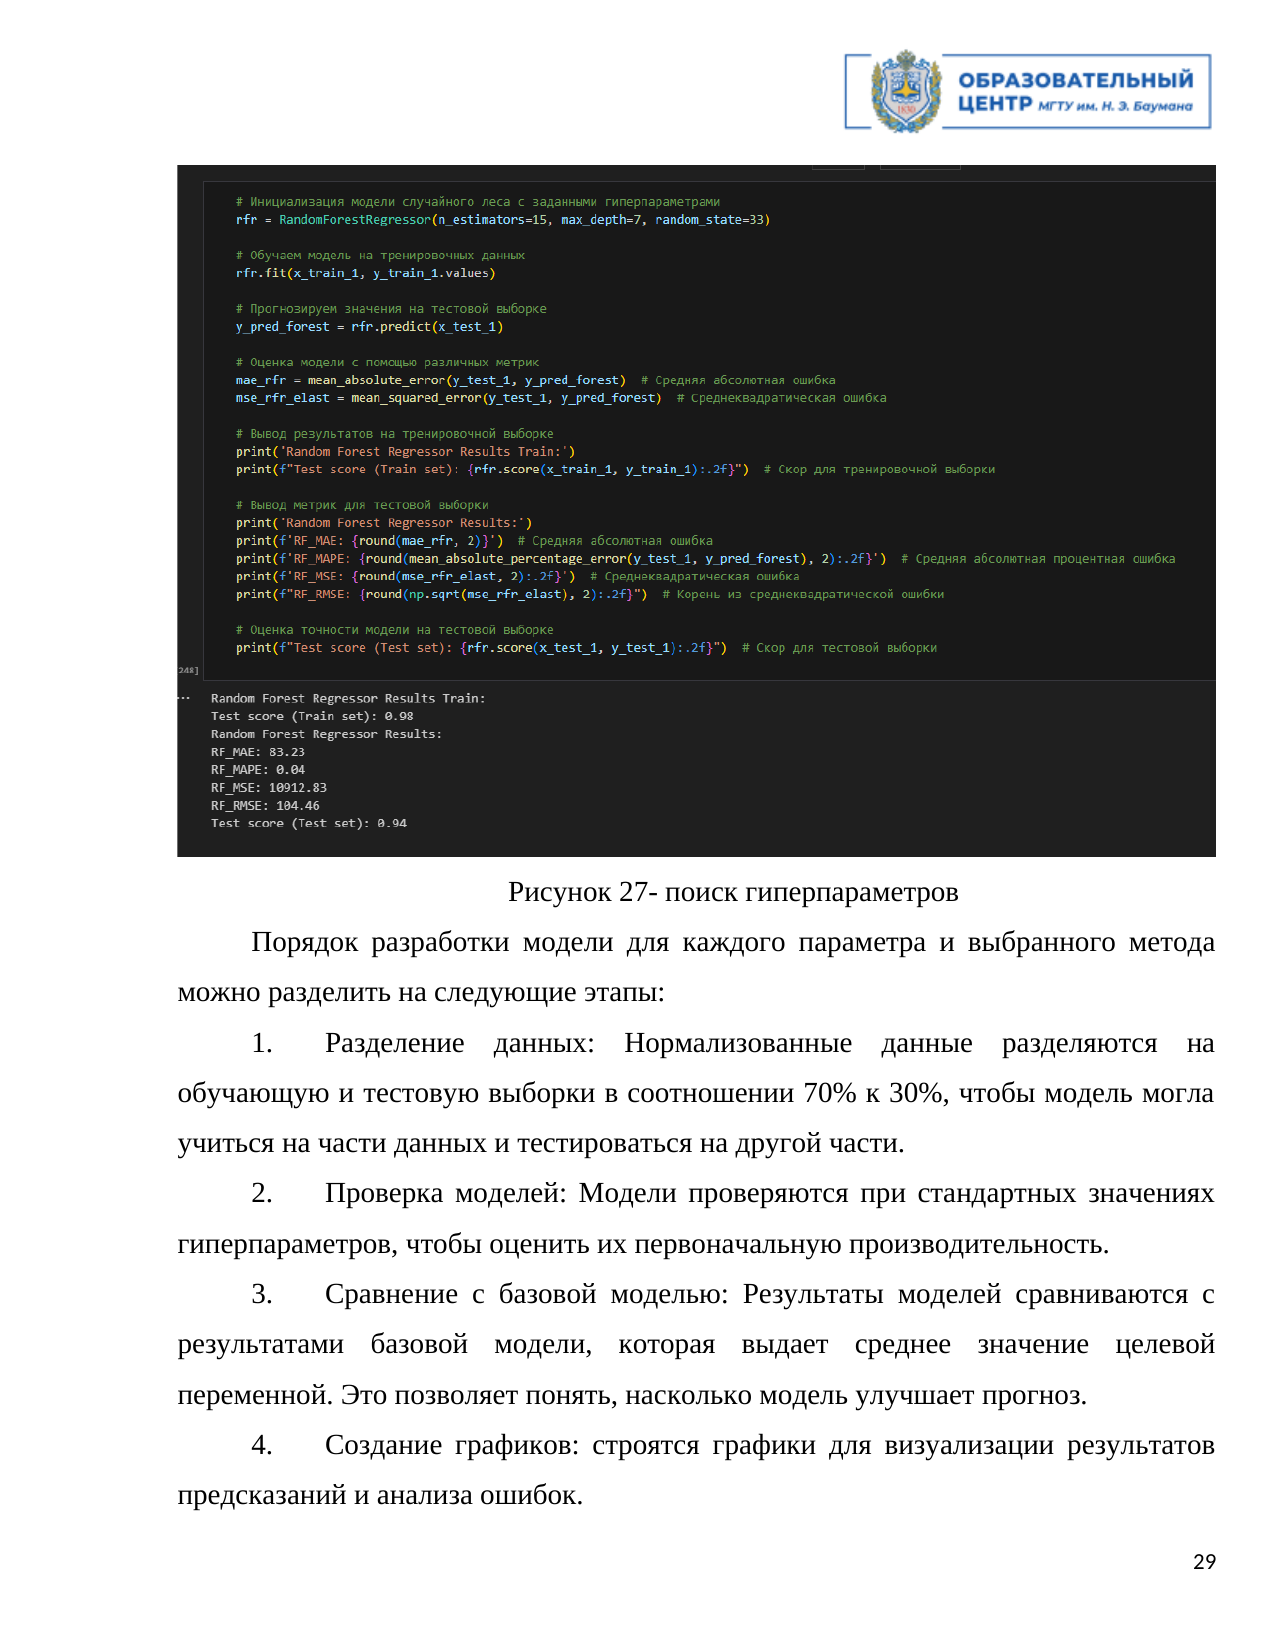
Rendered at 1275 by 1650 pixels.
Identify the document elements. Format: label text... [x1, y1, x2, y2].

text Порядок разработки модели для каждого параметра и выбранного метода можно разделить на следующие этапы: [177, 924, 1216, 1008]
picture [814, 26, 1262, 149]
list Сравнение с базовой моделью: Результаты моделей сравниваются с результатами базовой модели, которая выдает среднее значение целевой переменной. Это позволяет понять, насколько модель улучшает прогноз. [177, 1276, 1216, 1410]
list Проверка моделей: Модели проверяются при стандартных значениях гиперпараметров, чтобы оценить их первоначальную производительность. [177, 1176, 1216, 1259]
text Рисунок 27- поиск гиперпараметров [177, 874, 1216, 907]
list Создание графиков: строятся графики для визуализации результатов предсказаний и анализа ошибок. [177, 1427, 1216, 1511]
picture [177, 165, 1216, 857]
list Разделение данных: Нормализованные данные разделяются на обучающую и тестовую выборки в соотношении 70% к 30%, чтобы модель могла учиться на части данных и тестироваться на другой части. [177, 1025, 1216, 1159]
